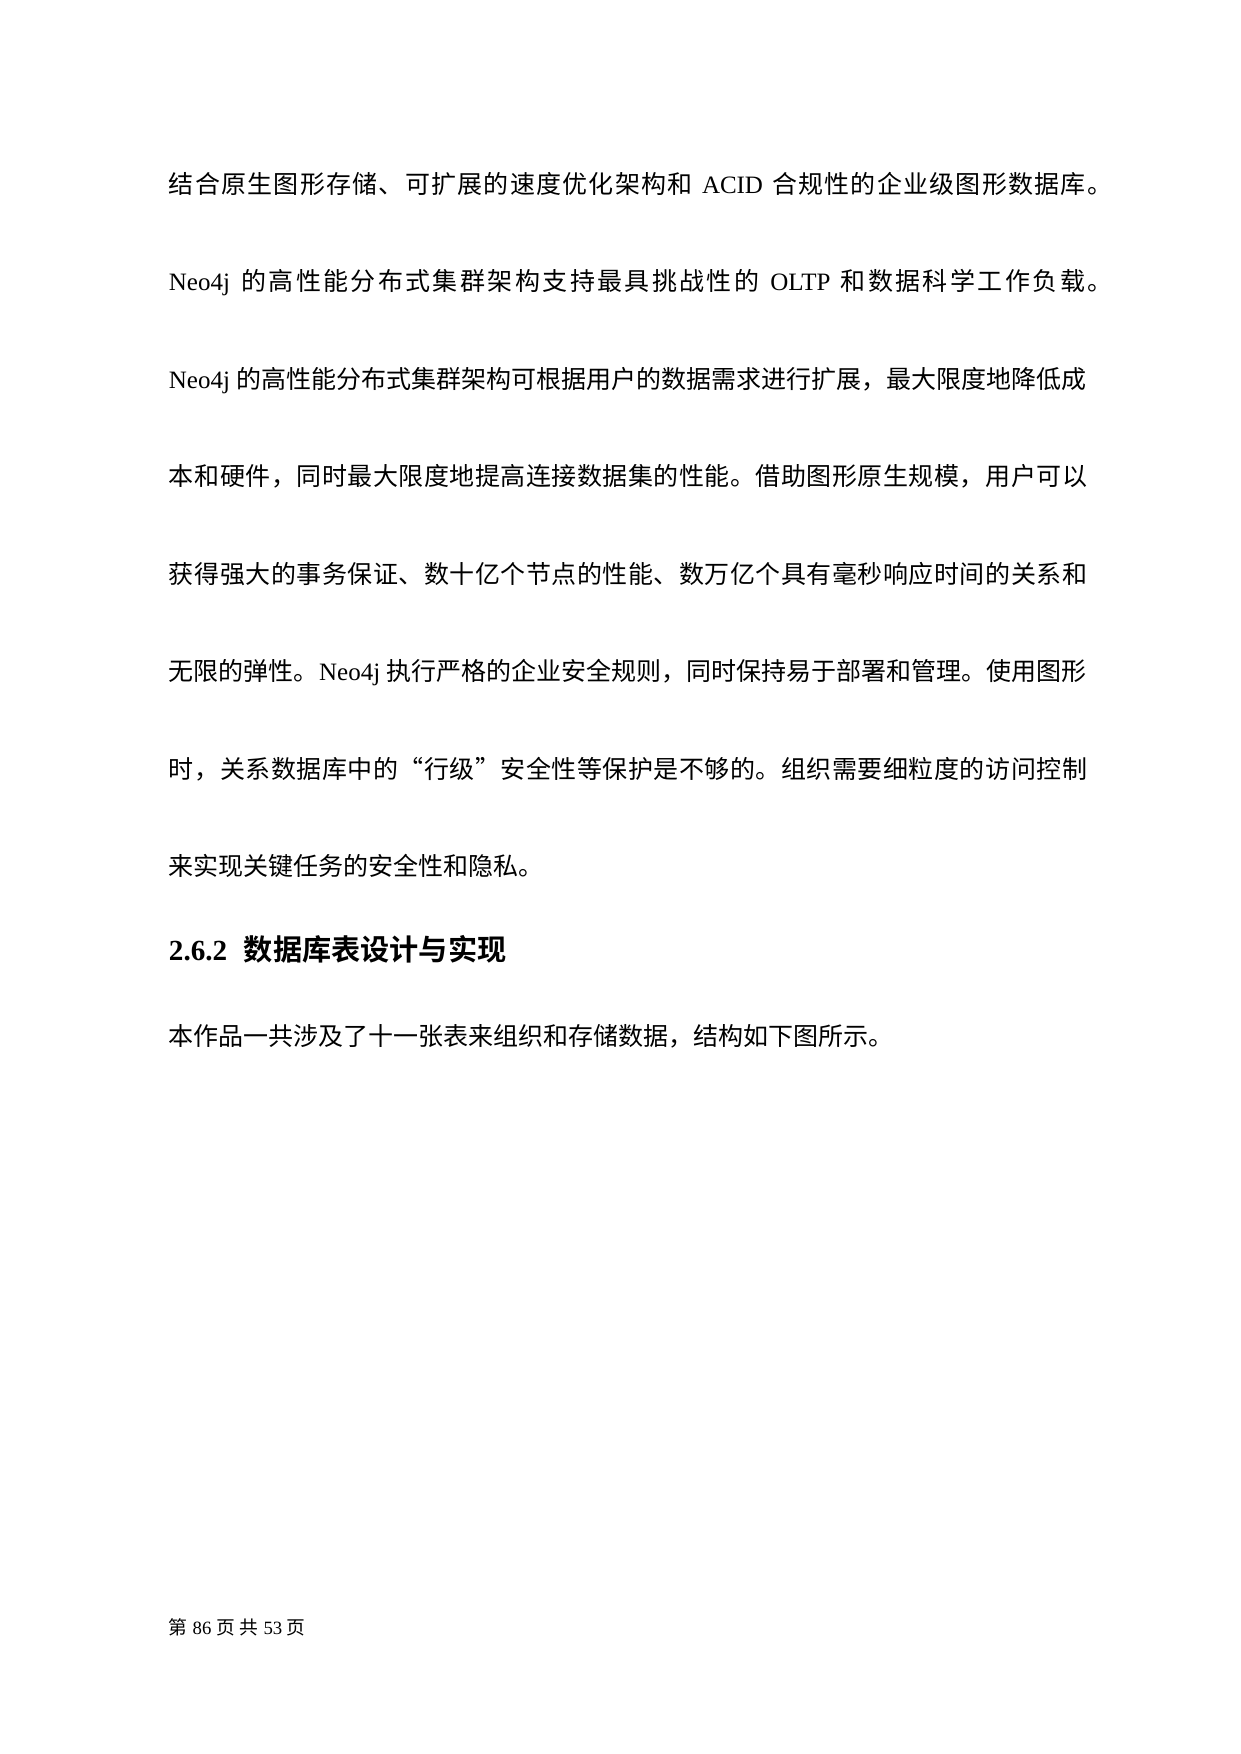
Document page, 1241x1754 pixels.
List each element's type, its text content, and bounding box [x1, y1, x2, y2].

subtitle 数据库表设计与实现 [169, 916, 1087, 981]
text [169, 150, 1087, 897]
text 本作品一共涉及了十一张表来组织和存储数据，结构如下图所示。 [169, 1002, 1087, 1067]
